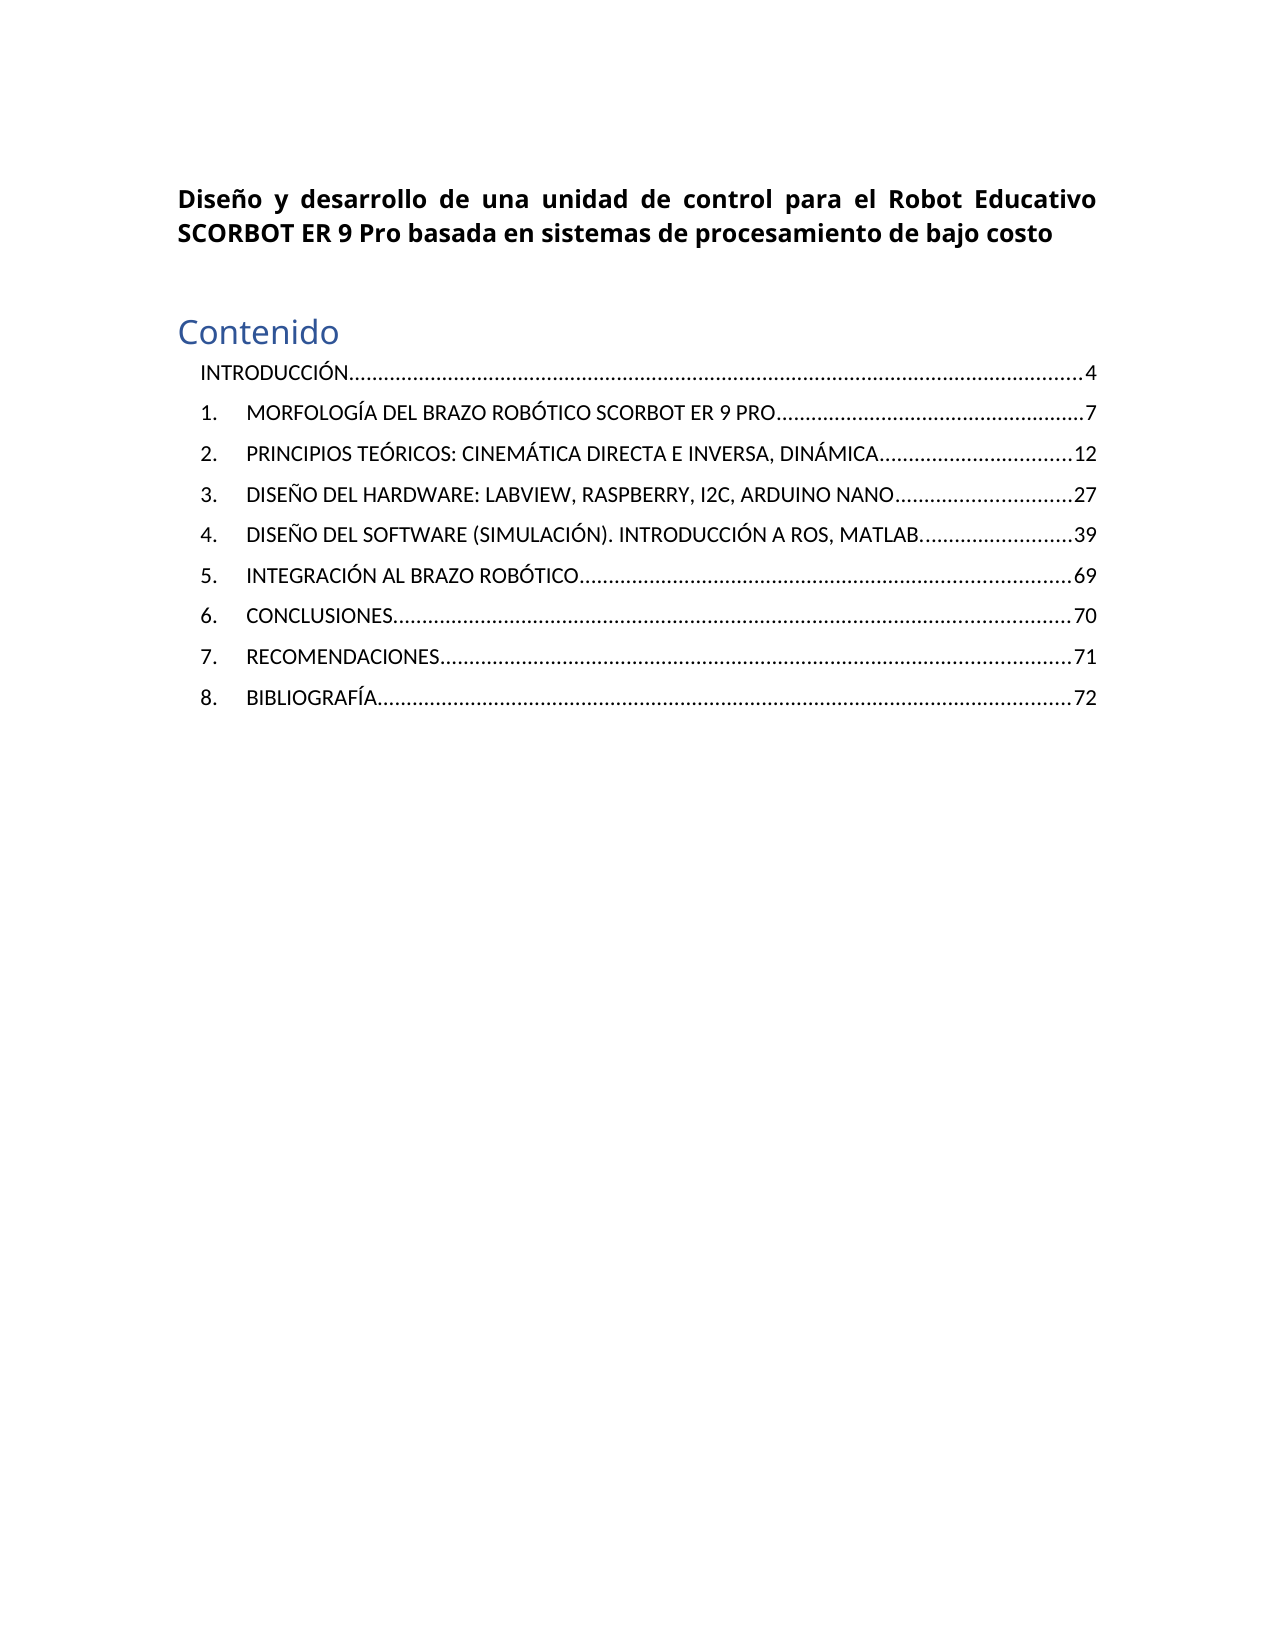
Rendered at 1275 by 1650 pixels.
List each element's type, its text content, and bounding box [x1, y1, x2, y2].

text Diseño y desarrollo de una unidad de control para el Robot Educativo SCORBOT ER 9 Pro basada en sistemas de procesamiento de bajo costo [177, 182, 1098, 250]
